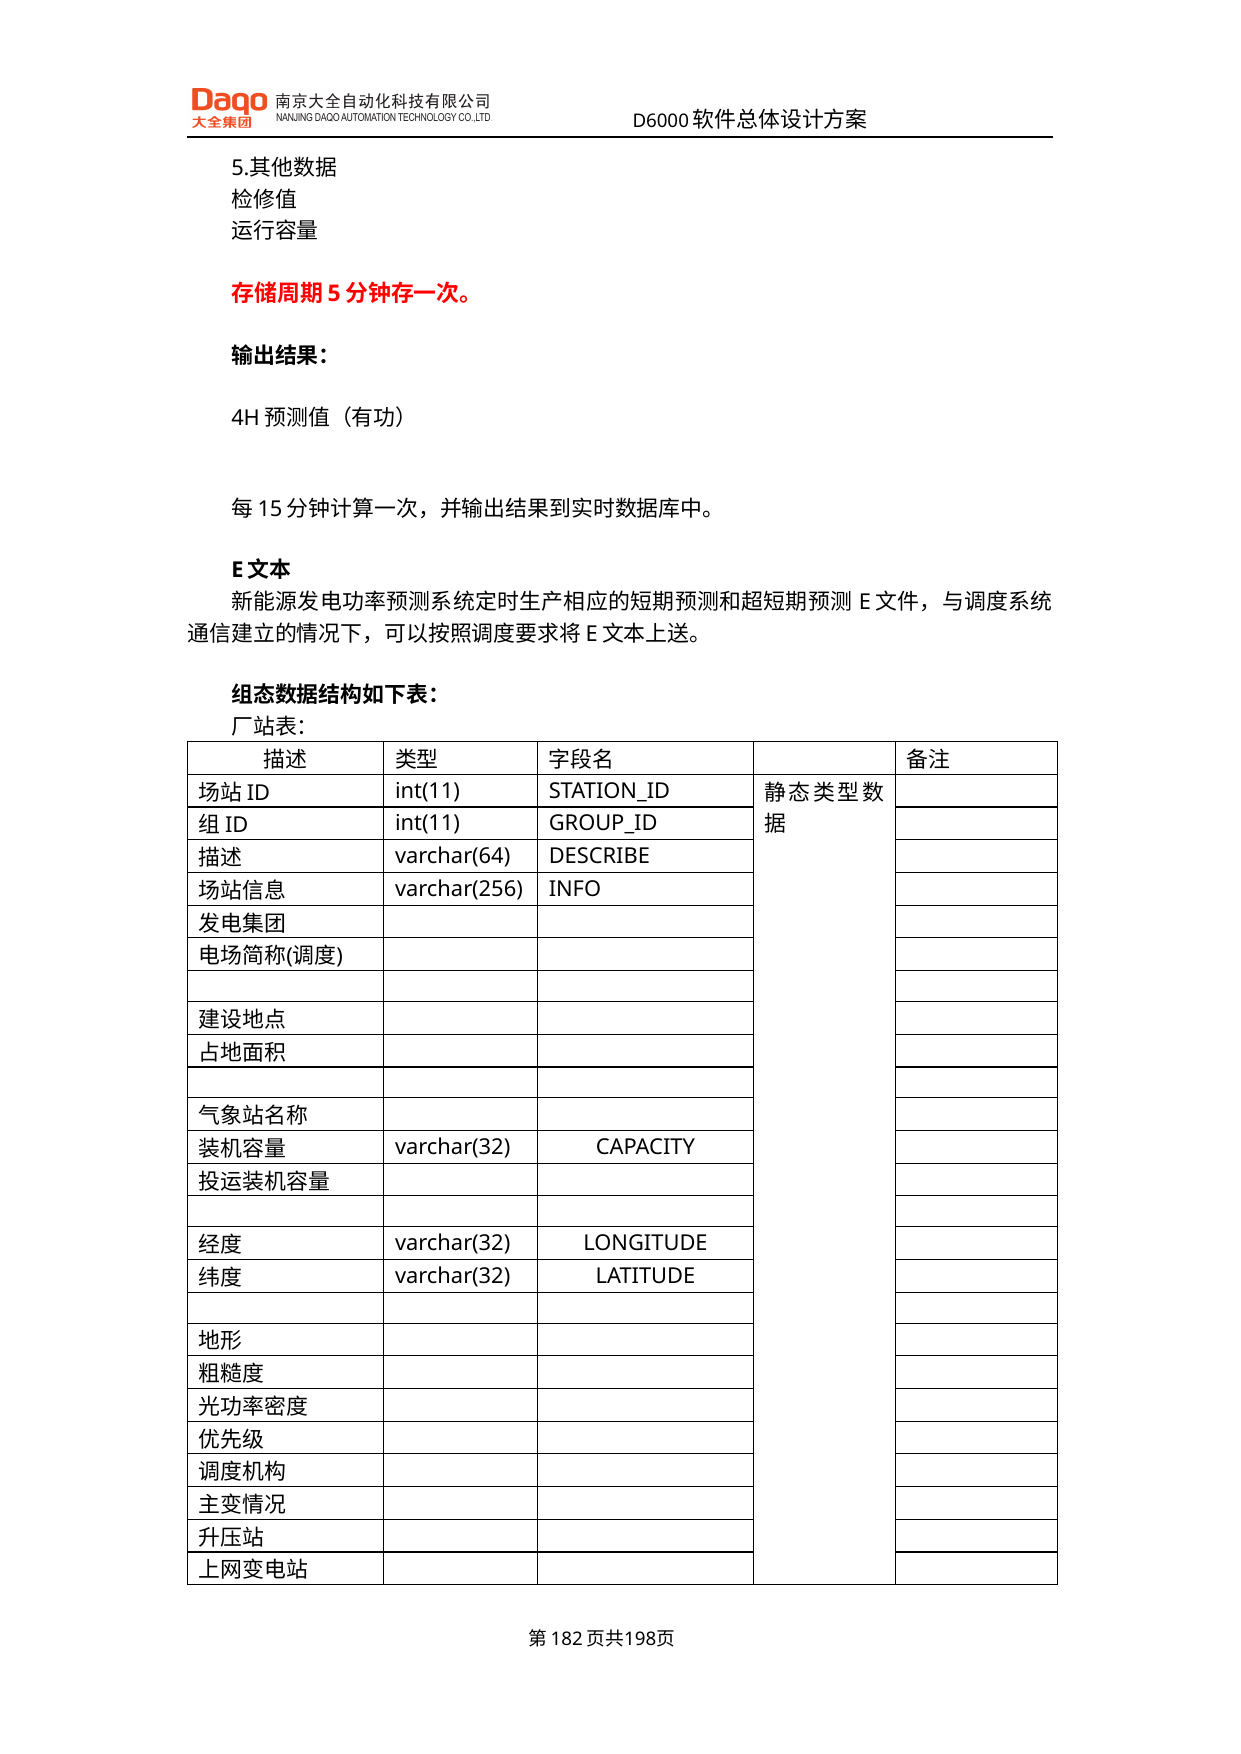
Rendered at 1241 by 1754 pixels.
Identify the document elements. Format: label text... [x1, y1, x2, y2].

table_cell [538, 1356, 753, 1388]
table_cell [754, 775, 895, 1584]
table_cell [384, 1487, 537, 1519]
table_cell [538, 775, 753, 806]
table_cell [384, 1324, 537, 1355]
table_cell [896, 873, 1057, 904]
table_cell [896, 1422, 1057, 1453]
text 输出结果： [187, 338, 1053, 370]
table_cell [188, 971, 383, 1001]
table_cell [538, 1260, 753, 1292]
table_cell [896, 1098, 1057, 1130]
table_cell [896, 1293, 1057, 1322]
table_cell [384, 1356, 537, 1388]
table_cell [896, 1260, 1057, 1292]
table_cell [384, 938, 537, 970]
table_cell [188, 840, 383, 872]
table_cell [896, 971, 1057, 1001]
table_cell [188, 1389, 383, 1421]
text 每15分钟计算一次，并输出结果到实时数据库中。 [187, 491, 1053, 523]
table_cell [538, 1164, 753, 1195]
text 组态数据结构如下表： [187, 677, 1053, 709]
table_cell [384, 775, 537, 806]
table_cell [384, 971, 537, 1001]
picture [187, 88, 492, 128]
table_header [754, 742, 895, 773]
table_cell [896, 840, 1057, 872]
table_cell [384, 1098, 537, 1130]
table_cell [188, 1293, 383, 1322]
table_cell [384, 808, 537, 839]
text 运行容量 [187, 213, 1053, 245]
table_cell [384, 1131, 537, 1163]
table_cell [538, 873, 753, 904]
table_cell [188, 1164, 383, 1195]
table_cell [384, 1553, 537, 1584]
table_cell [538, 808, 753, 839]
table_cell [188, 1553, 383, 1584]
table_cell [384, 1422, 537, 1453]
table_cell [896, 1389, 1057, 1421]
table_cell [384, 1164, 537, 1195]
text 检修值 [187, 182, 1053, 213]
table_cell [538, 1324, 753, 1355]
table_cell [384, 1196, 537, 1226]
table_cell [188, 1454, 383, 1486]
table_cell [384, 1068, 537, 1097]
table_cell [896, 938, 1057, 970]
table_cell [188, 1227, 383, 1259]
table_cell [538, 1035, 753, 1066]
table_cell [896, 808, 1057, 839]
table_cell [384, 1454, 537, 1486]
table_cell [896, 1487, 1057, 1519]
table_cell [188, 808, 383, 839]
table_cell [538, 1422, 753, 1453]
text 存储周期5分钟存一次。 [187, 275, 1053, 308]
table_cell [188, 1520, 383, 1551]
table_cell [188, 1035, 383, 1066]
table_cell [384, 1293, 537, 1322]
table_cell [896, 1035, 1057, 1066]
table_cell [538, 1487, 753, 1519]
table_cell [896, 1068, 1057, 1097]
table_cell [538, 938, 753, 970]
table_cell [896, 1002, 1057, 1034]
text 厂站表： [187, 709, 1053, 741]
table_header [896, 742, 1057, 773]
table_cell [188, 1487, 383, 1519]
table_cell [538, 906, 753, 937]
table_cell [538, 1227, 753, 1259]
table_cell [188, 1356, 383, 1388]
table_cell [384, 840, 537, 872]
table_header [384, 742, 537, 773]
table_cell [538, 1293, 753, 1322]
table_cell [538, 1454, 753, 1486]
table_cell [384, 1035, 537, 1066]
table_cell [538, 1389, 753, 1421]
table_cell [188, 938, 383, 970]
text 4H预测值（有功） [187, 399, 1053, 431]
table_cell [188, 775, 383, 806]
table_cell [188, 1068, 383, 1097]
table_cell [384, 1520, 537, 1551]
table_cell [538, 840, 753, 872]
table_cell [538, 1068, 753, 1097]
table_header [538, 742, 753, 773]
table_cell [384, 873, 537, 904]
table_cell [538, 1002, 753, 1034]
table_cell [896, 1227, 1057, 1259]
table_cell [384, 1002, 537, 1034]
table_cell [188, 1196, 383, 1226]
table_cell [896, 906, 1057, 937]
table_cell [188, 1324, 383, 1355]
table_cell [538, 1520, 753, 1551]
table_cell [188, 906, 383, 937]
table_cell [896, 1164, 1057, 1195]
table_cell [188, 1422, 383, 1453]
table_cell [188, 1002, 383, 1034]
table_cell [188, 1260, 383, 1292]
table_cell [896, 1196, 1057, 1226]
text E文本 [187, 552, 1053, 584]
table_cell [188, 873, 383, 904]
text 5.其他数据 [187, 150, 1053, 182]
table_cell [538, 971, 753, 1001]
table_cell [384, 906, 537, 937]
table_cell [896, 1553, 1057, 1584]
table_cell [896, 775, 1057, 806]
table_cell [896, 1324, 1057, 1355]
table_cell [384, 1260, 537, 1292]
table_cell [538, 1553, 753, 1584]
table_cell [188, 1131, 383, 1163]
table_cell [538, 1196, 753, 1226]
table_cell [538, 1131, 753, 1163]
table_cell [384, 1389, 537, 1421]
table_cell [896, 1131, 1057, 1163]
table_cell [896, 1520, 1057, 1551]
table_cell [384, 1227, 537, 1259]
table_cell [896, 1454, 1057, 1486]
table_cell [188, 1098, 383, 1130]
text 新能源发电功率预测系统定时生产相应的短期预测和超短期预测E文件，与调度系统通信建立的情况下，可以按照调度要求将E文本上送。 [187, 584, 1053, 648]
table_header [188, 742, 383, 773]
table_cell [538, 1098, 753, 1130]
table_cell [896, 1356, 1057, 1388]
